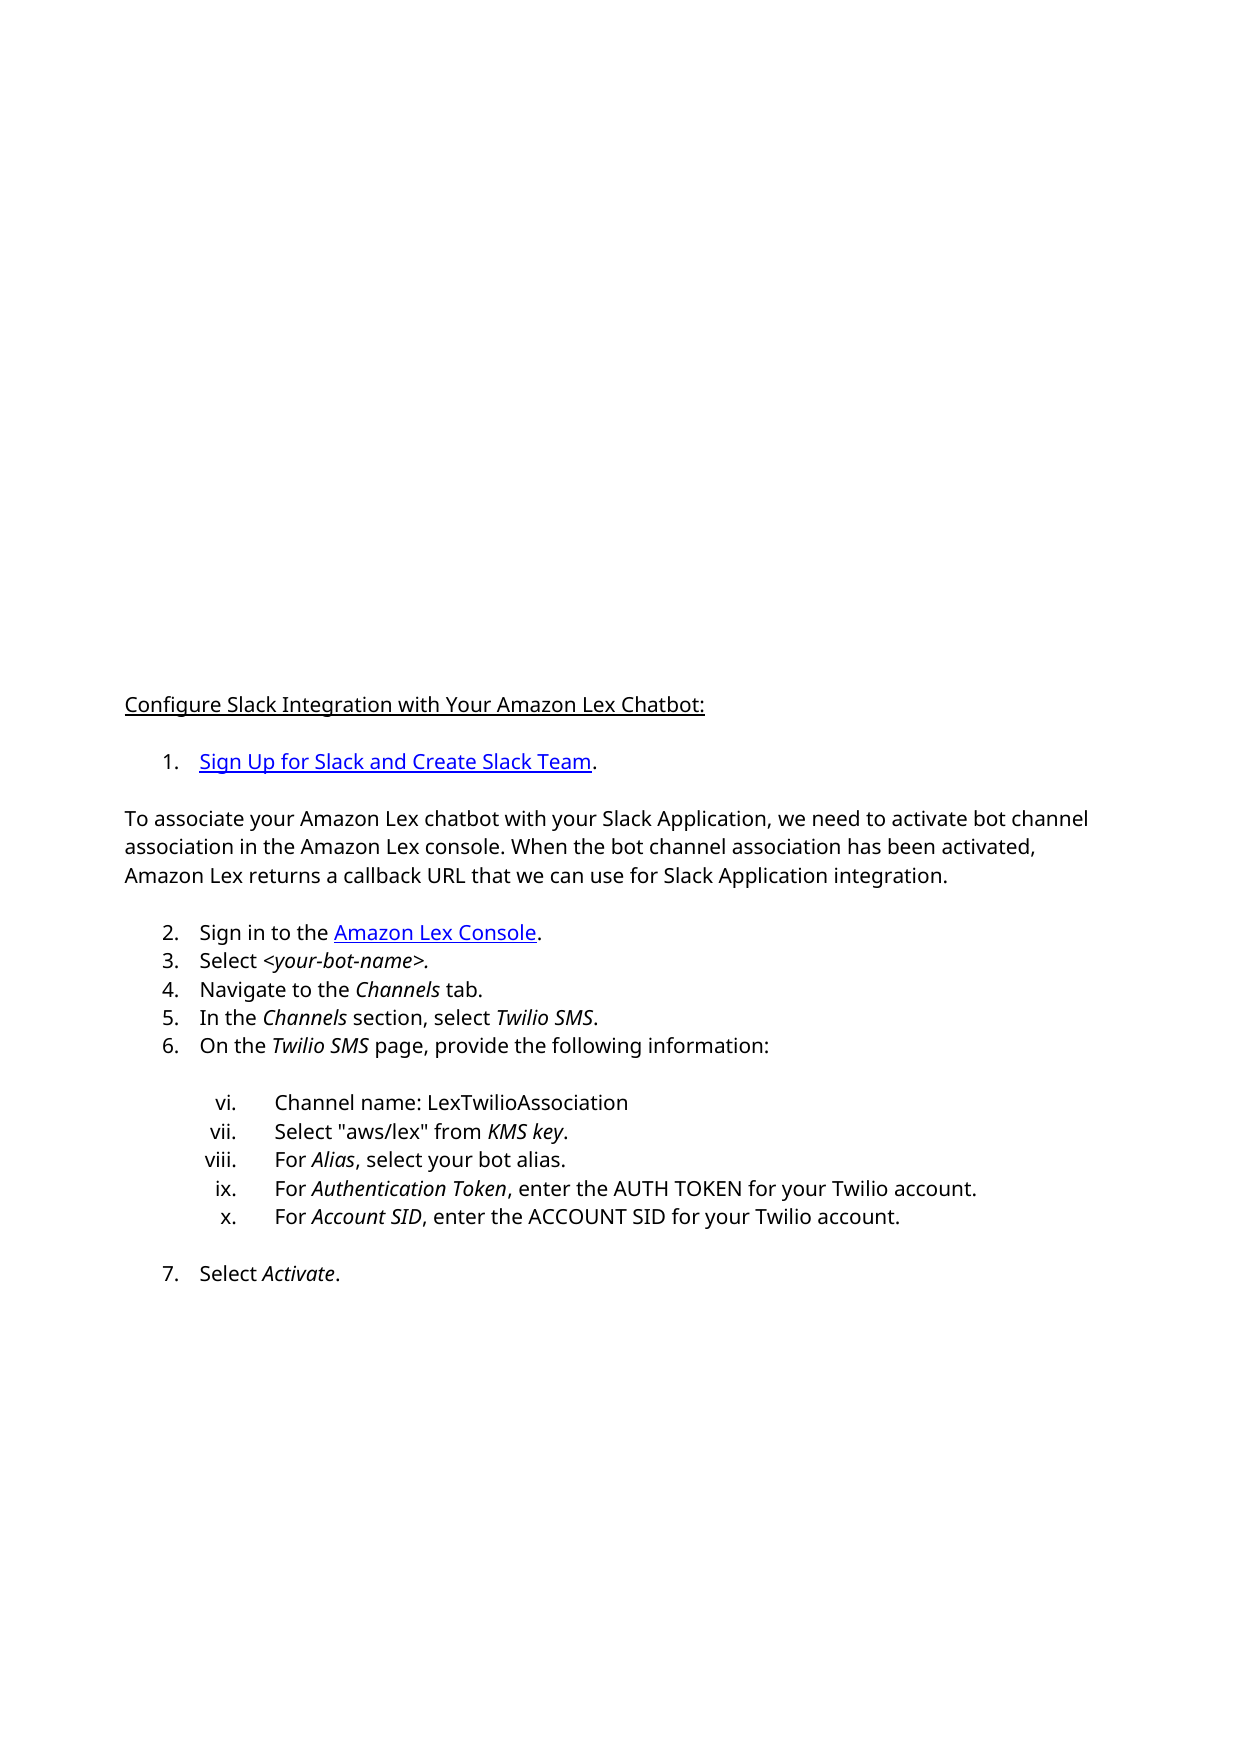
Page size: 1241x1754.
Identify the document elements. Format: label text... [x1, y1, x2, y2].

list For Account SID, enter the ACCOUNT SID for your Twilio account. [237, 1202, 1114, 1231]
list For Alias, select your bot alias. [237, 1145, 1114, 1174]
list On the Twilio SMS page, provide the following information: [162, 1032, 1114, 1060]
list Navigate to the Channels tab. [162, 975, 1114, 1003]
list Channel name: LexTwilioAssociation [237, 1088, 1114, 1117]
list Sign in to the Amazon Lex Console. [162, 918, 1114, 946]
list Select Activate. [162, 1259, 1114, 1287]
list Select "aws/lex" from KMS key. [237, 1117, 1114, 1145]
list Sign Up for Slack and Create Slack Team. [162, 747, 1114, 776]
text To associate your Amazon Lex chatbot with your Slack Application, we need to activate bot channel association in the Amazon Lex console. When the bot channel association has been activated, Amazon Lex returns a callback URL that we can use for Slack Application integration. [124, 804, 1114, 889]
list Select <your-bot-name>. [162, 946, 1114, 975]
list In the Channels section, select Twilio SMS. [162, 1003, 1114, 1032]
text Configure Slack Integration with Your Amazon Lex Chatbot: [124, 690, 1114, 719]
list For Authentication Token, enter the AUTH TOKEN for your Twilio account. [237, 1174, 1114, 1202]
